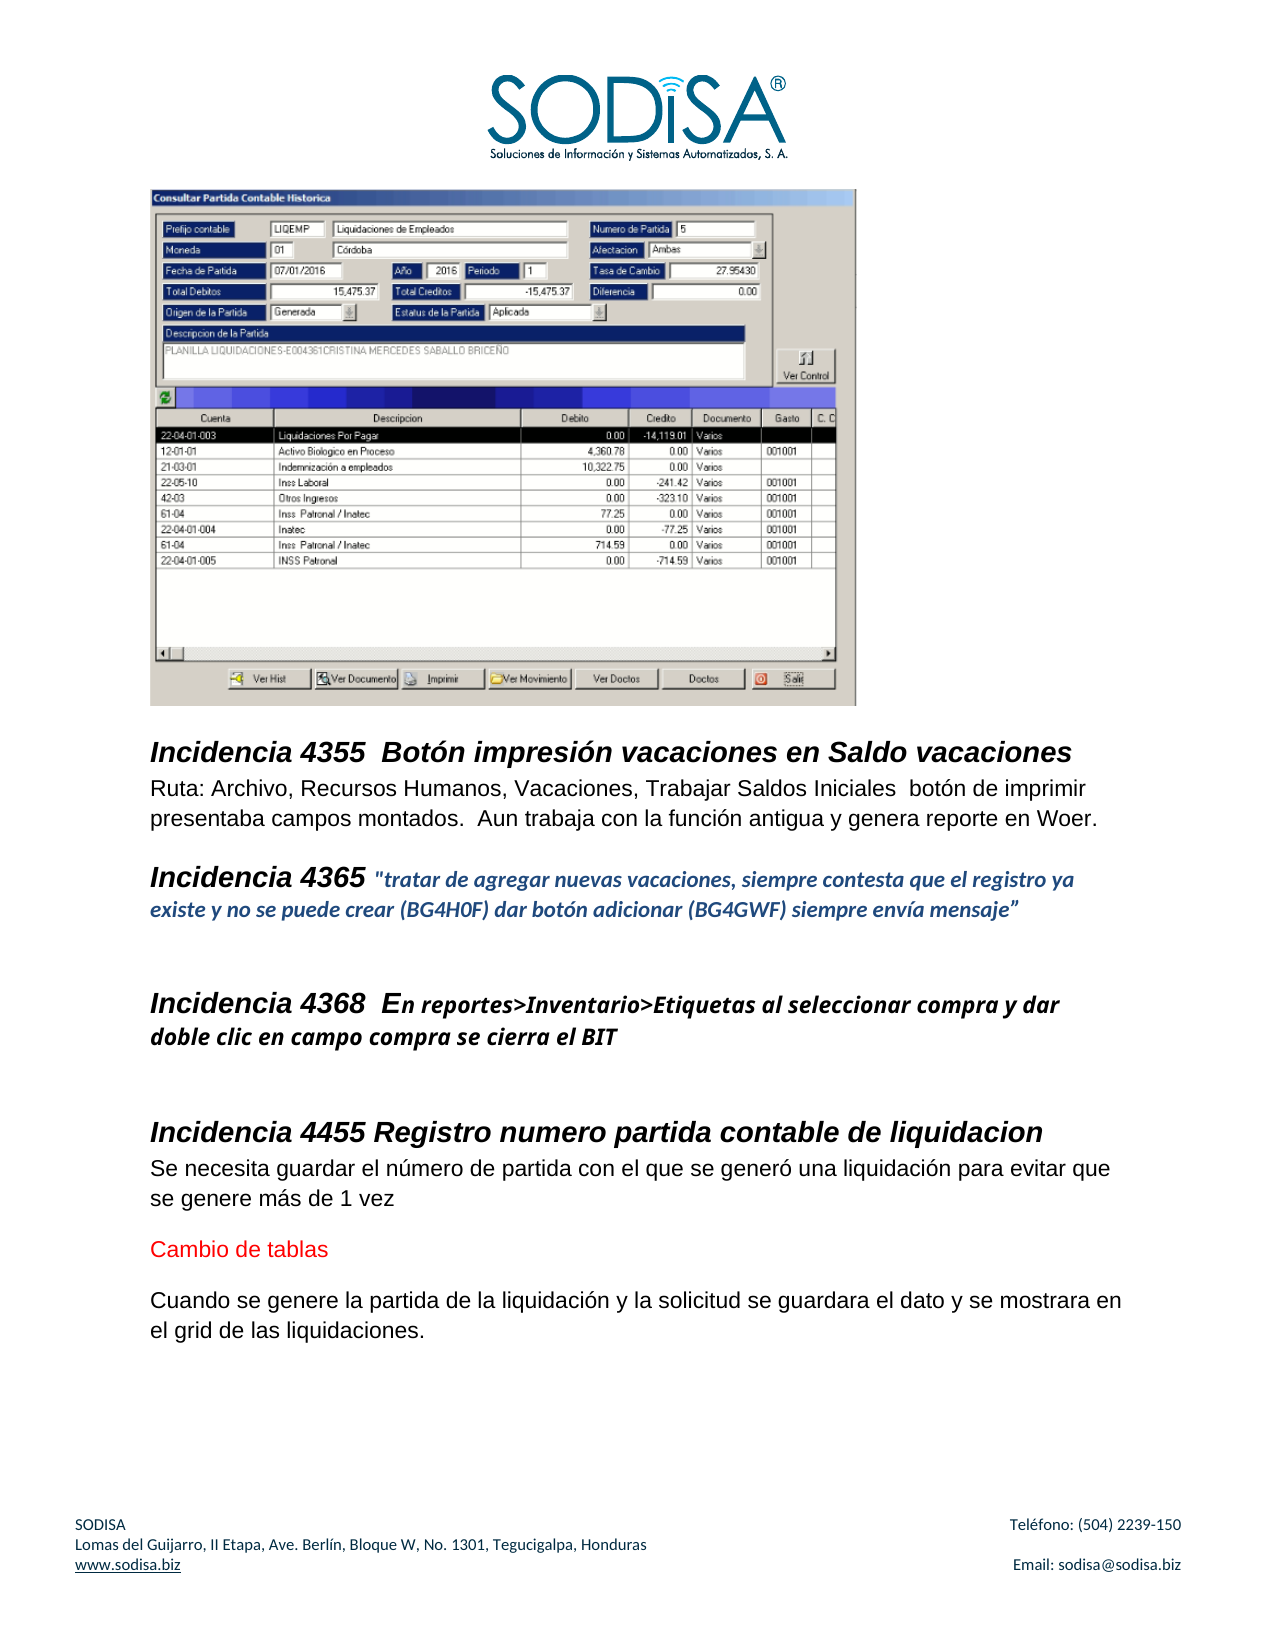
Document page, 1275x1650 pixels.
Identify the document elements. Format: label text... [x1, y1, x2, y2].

text Cambio de tablas [150, 1236, 1125, 1263]
subtitle Incidencia 4455 Registro numero partida contable de liquidacion [150, 1115, 1125, 1149]
subtitle Incidencia 4368 En reportes>Inventario>Etiquetas al seleccionar compra y dar doble clic en campo compra se cierra el BIT [150, 986, 1125, 1052]
text Cuando se genere la partida de la liquidación y la solicitud se guardara el dato y se mostrara en el grid de las liquidaciones. [150, 1287, 1125, 1344]
subtitle Incidencia 4365 "tratar de agregar nuevas vacaciones, siempre contesta que el registro ya existe y no se puede crear (BG4H0F) dar botón adicionar (BG4GWF) siempre envía mensaje” [150, 860, 1125, 923]
text Ruta: Archivo, Recursos Humanos, Vacaciones, Trabajar Saldos Iniciales botón de imprimir presentaba campos montados. Aun trabaja con la función antigua y genera reporte en Woer. [150, 775, 1125, 831]
subtitle Incidencia 4355 Botón impresión vacaciones en Saldo vacaciones [150, 735, 1125, 768]
text Se necesita guardar el número de partida con el que se generó una liquidación para evitar que se genere más de 1 vez [150, 1155, 1125, 1212]
picture [150, 189, 857, 706]
